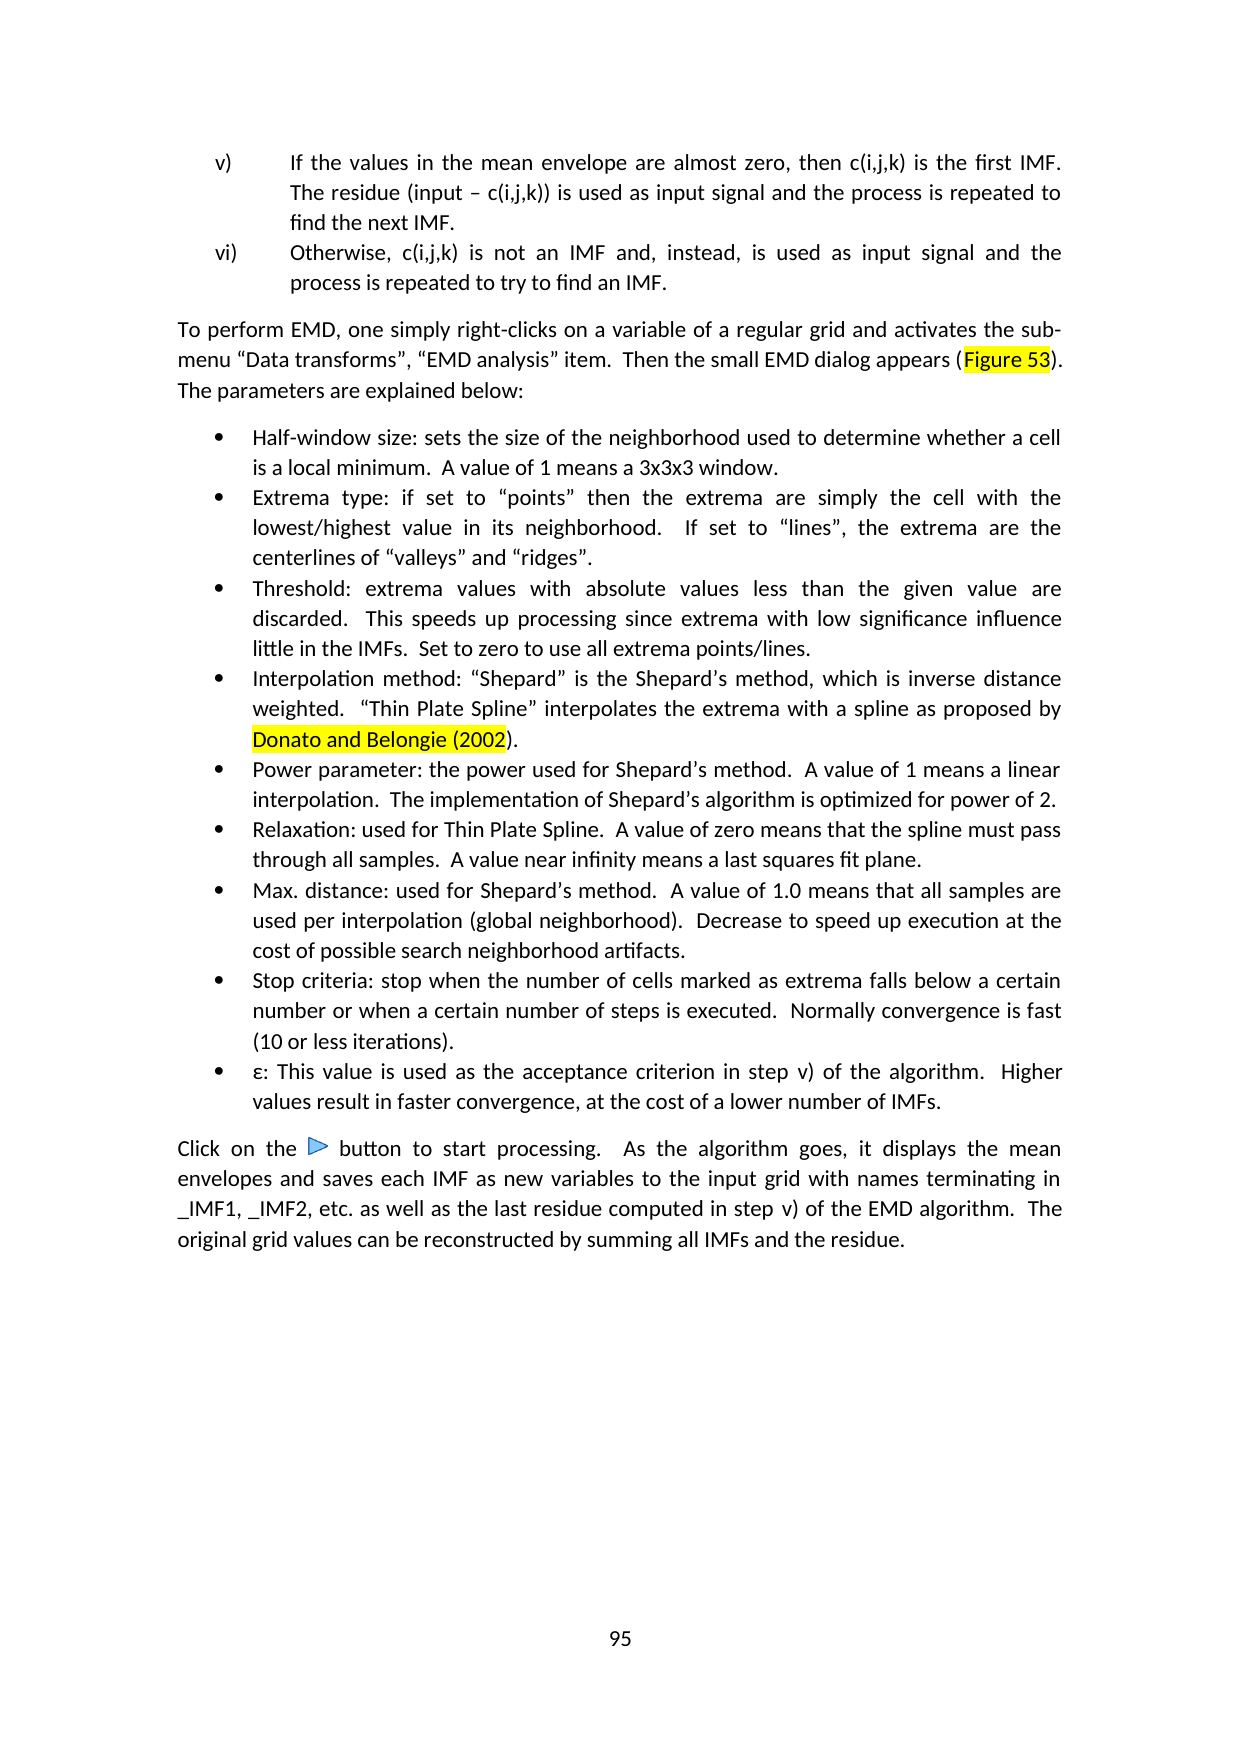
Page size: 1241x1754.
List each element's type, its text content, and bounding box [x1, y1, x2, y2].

list Threshold: extrema values with absolute values less than the given value are discarded. This speeds up processing since extrema with low significance influence little in the IMFs. Set to zero to use all extrema points/lines. [215, 574, 1063, 662]
list Relaxation: used for Thin Plate Spline. A value of zero means that the spline must pass through all samples. A value near infinity means a last squares fit plane. [215, 815, 1063, 873]
list Stop criteria: stop when the number of cells marked as extrema falls below a certain number or when a certain number of steps is executed. Normally convergence is fast (10 or less iterations). [215, 966, 1063, 1055]
text To perform EMD, one simply right-clicks on a variable of a regular grid and activates the sub-menu “Data transforms”, “EMD analysis” item. Then the small EMD dialog appears (Figure 53). The parameters are explained below: [177, 315, 1063, 404]
list Otherwise, c(i,j,k) is not an IMF and, instead, is used as input signal and the process is repeated to try to find an IMF. [215, 238, 1063, 296]
list If the values in the mean envelope are almost zero, then c(i,j,k) is the first IMF. The residue (input – c(i,j,k)) is used as input signal and the process is repeated to find the next IMF. [215, 148, 1063, 236]
list Power parameter: the power used for Shepard’s method. A value of 1 means a linear interpolation. The implementation of Shepard’s algorithm is optimized for power of 2. [215, 755, 1063, 813]
picture [307, 1136, 329, 1157]
list ε: This value is used as the acceptance criterion in step v) of the algorithm. Higher values result in faster convergence, at the cost of a lower number of IMFs. [215, 1057, 1063, 1115]
list Max. distance: used for Shepard’s method. A value of 1.0 means that all samples are used per interpolation (global neighborhood). Decrease to speed up execution at the cost of possible search neighborhood artifacts. [215, 876, 1063, 964]
text Click on the button to start processing. As the algorithm goes, it displays the mean envelopes and saves each IMF as new variables to the input grid with names terminating in _IMF1, _IMF2, etc. as well as the last residue computed in step v) of the EMD algorithm. The original grid values can be reconstructed by summing all IMFs and the residue. [177, 1134, 1063, 1253]
list Half-window size: sets the size of the neighborhood used to determine whether a cell is a local minimum. A value of 1 means a 3x3x3 window. [215, 423, 1063, 481]
list Interpolation method: “Shepard” is the Shepard’s method, which is inverse distance weighted. “Thin Plate Spline” interpolates the extrema with a spline as proposed by Donato and Belongie (2002). [215, 664, 1063, 753]
list Extrema type: if set to “points” then the extrema are simply the cell with the lowest/highest value in its neighborhood. If set to “lines”, the extrema are the centerlines of “valleys” and “ridges”. [215, 483, 1063, 571]
